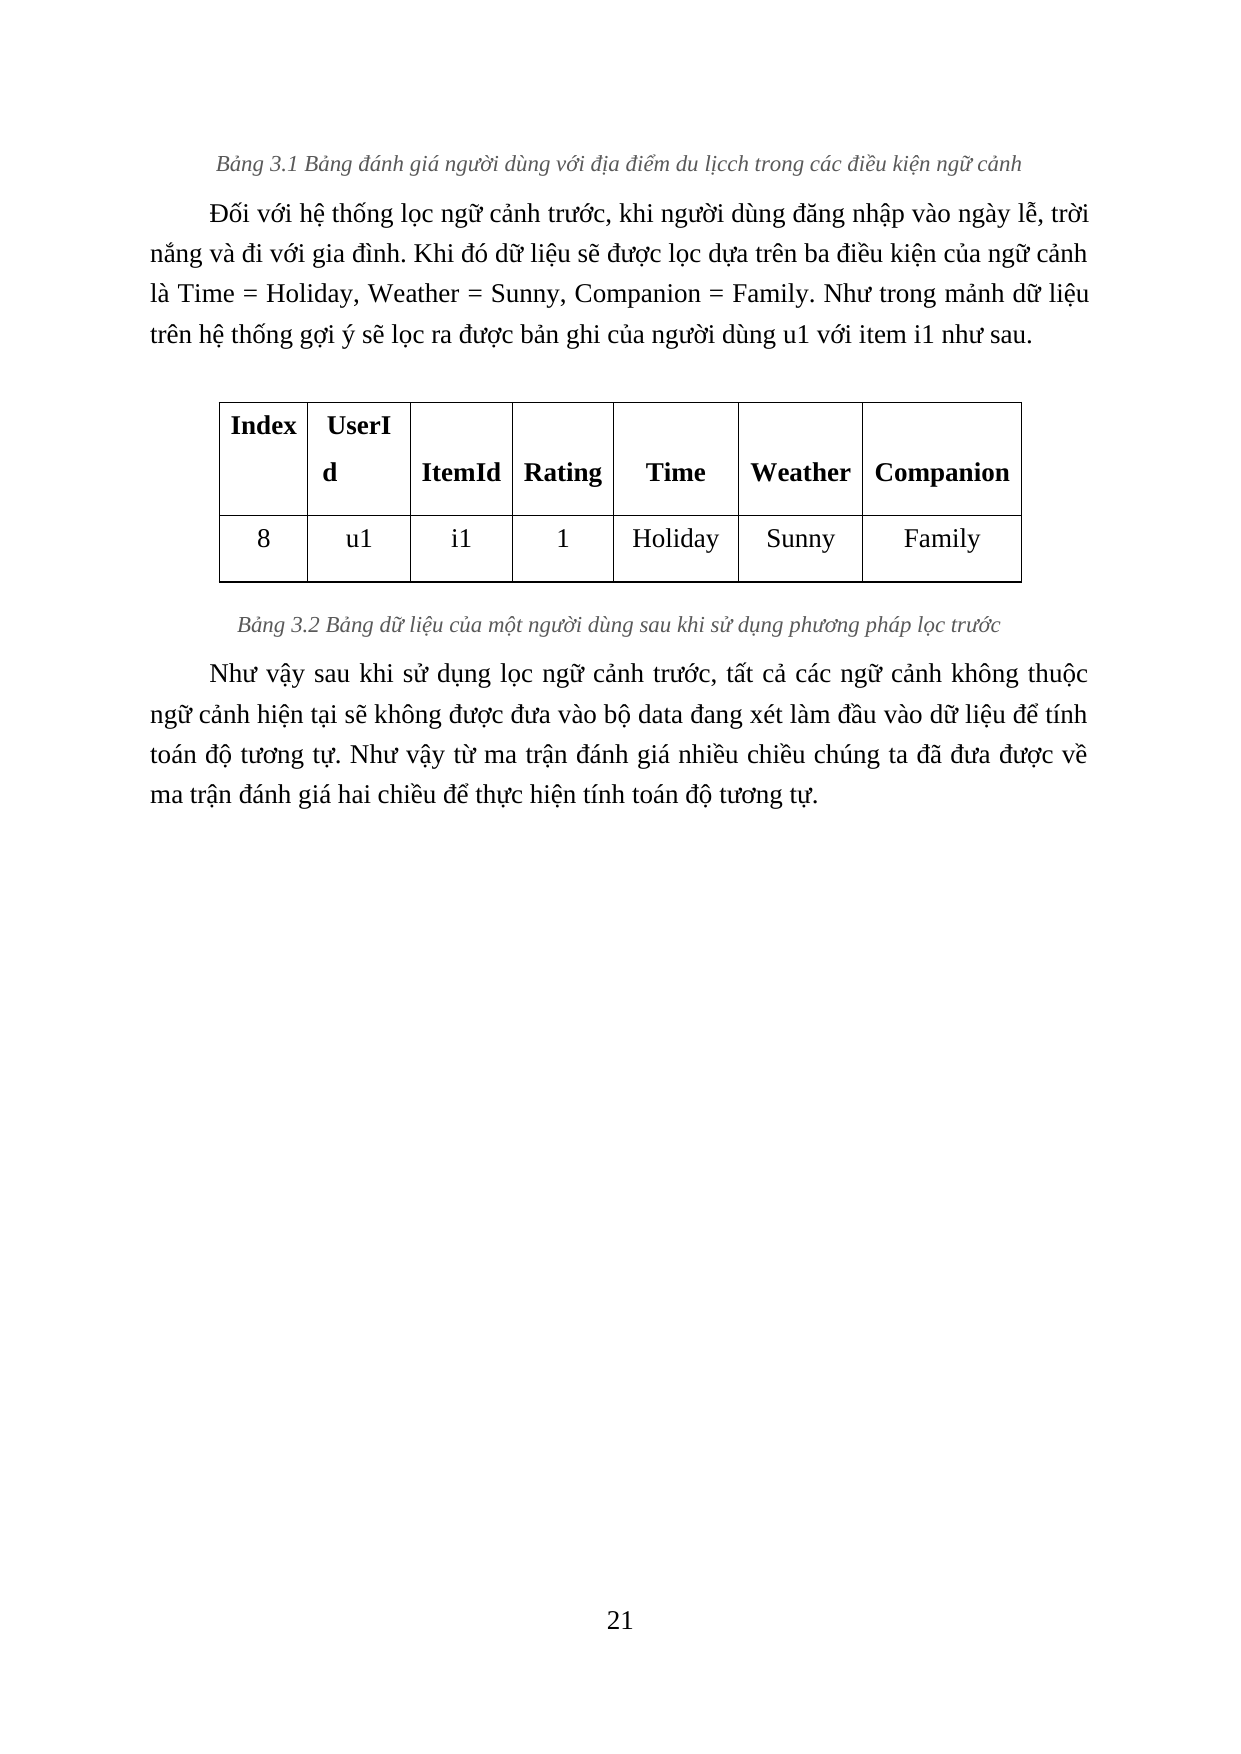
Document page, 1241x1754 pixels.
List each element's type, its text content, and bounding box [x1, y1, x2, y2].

text Đối với hệ thống lọc ngữ cảnh trước, khi người dùng đăng nhập vào ngày lễ, trời nắng và đi với gia đình. Khi đó dữ liệu sẽ được lọc dựa trên ba điều kiện của ngữ cảnh là Time = Holiday, Weather = Sunny, Companion = Family. Như trong mảnh dữ liệu trên hệ thống gợi ý sẽ lọc ra được bản ghi của người dùng u1 với item i1 như sau. [150, 197, 1090, 349]
table_header Companion [863, 403, 1021, 515]
table_header Time [614, 403, 738, 515]
table_header Rating [513, 403, 613, 515]
text Bảng 3.1 Bảng đánh giá người dùng với địa điểm du lịcch trong các điều kiện ngữ cảnh [150, 150, 1090, 176]
table_cell 1 [513, 516, 613, 581]
table_cell 8 [220, 516, 307, 581]
table_cell Family [863, 516, 1021, 581]
text Bảng 3.2 Bảng dữ liệu của một người dùng sau khi sử dụng phương pháp lọc trước [150, 570, 1090, 617]
table_cell Sunny [739, 516, 862, 581]
table_cell i1 [411, 516, 512, 581]
table_cell u1 [308, 516, 410, 581]
table_header UserId [308, 403, 410, 515]
table_header ItemId [411, 403, 512, 515]
text Như vậy sau khi sử dụng lọc ngữ cảnh trước, tất cả các ngữ cảnh không thuộc ngữ cảnh hiện tại sẽ không được đưa vào bộ data đang xét làm đầu vào dữ liệu để tính toán độ tương tự. Như vậy từ ma trận đánh giá nhiều chiều chúng ta đã đưa được về ma trận đánh giá hai chiều để thực hiện tính toán độ tương tự. [150, 617, 1090, 769]
table_header Weather [739, 403, 862, 515]
table_header Index [220, 403, 307, 515]
table_cell Holiday [614, 516, 738, 581]
